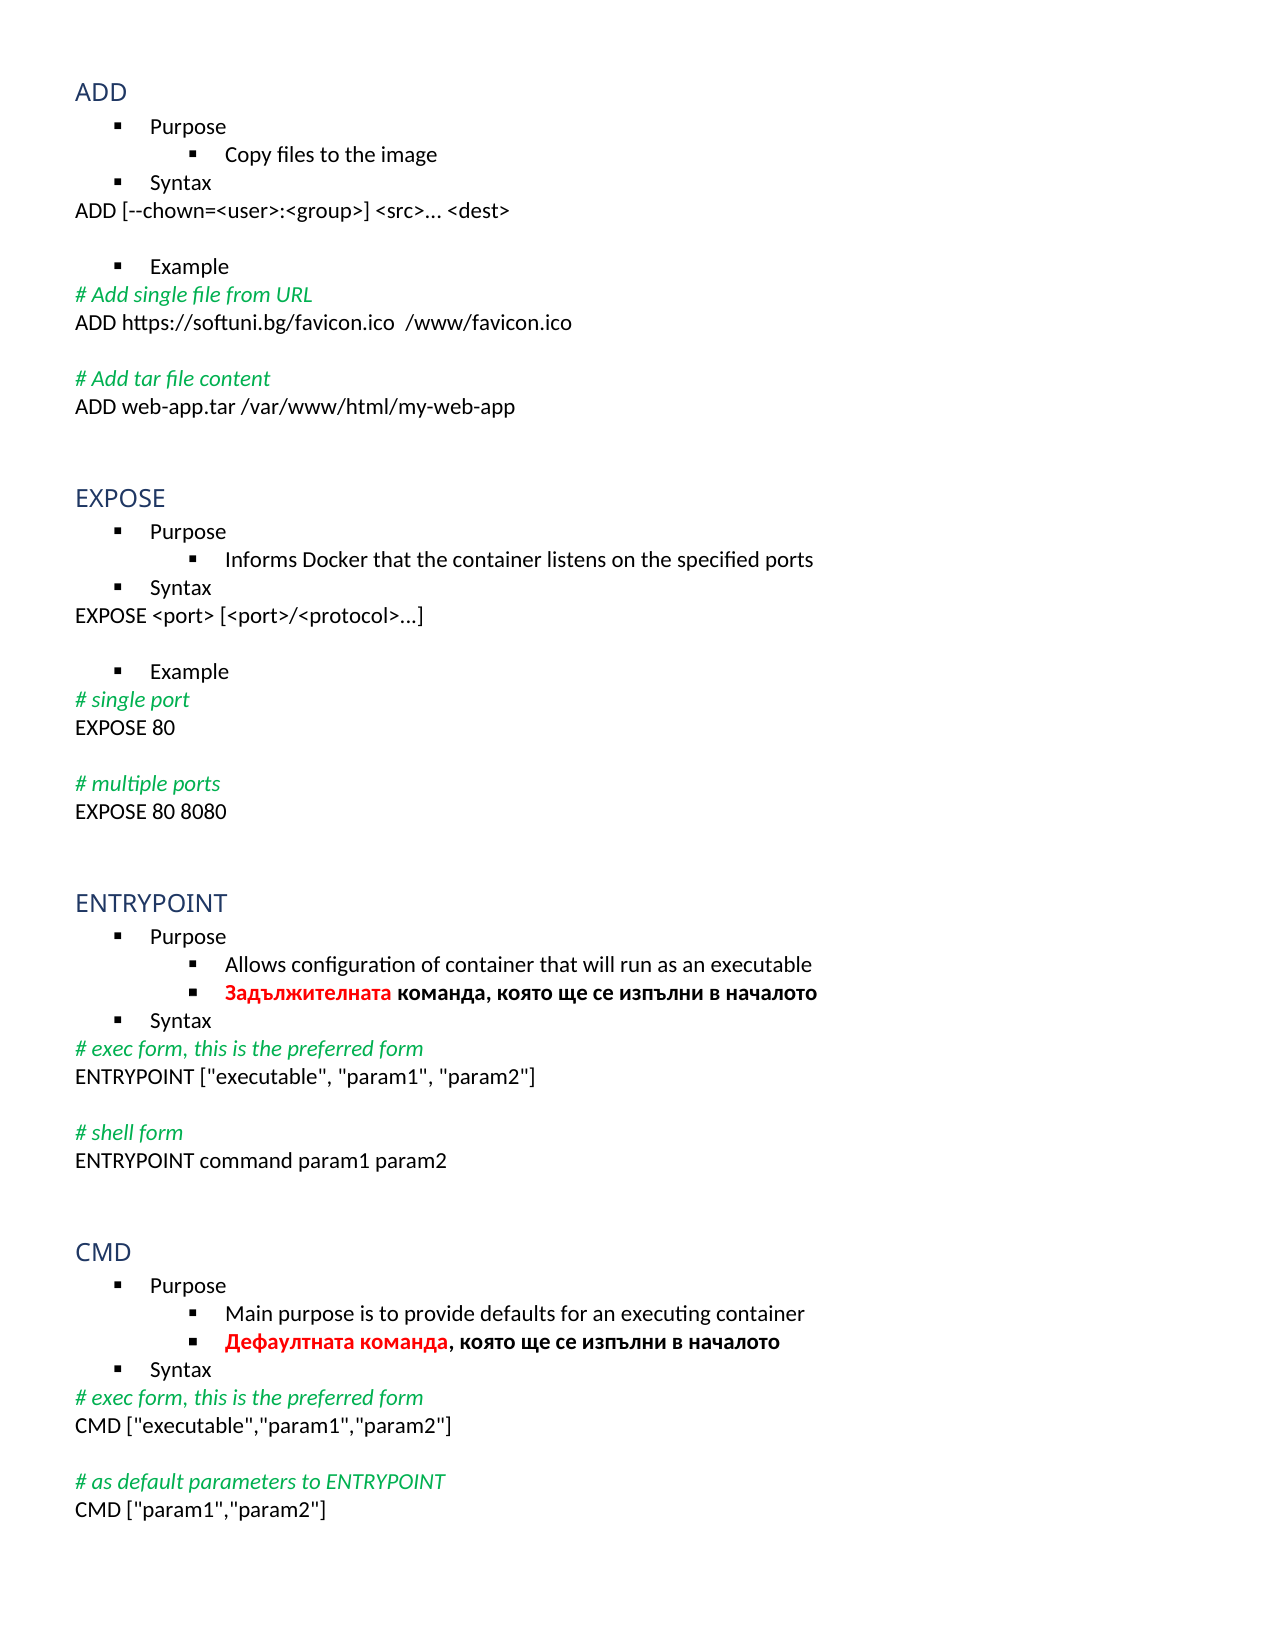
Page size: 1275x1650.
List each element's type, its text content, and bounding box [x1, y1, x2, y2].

list Дефаултната команда, която ще се изпълни в началото [187, 1327, 1200, 1355]
list Syntax [112, 1355, 1200, 1383]
text # shell form [75, 1118, 1200, 1146]
text ADD [--chown=<user>:<group>] <src>... <dest> [75, 196, 1200, 224]
list Copy files to the image [187, 140, 1200, 168]
text EXPOSE 80 8080 [75, 797, 1200, 825]
text # exec form, this is the preferred form [75, 1383, 1200, 1411]
text EXPOSE <port> [<port>/<protocol>...] [75, 601, 1200, 629]
text ADD web-app.tar /var/www/html/my-web-app [75, 392, 1200, 420]
text # exec form, this is the preferred form [75, 1034, 1200, 1062]
list Purpose [112, 922, 1200, 950]
text CMD ["param1","param2"] [75, 1496, 1200, 1523]
text EXPOSE 80 [75, 713, 1200, 741]
text # single port [75, 685, 1200, 713]
list Syntax [112, 1006, 1200, 1034]
list Allows configuration of container that will run as an executable [187, 950, 1200, 978]
list Purpose [112, 1271, 1200, 1299]
text # Add single file from URL [75, 280, 1200, 308]
subtitle ENTRYPOINT [75, 885, 1200, 919]
text CMD ["executable","param1","param2"] [75, 1411, 1200, 1439]
list Задължителната команда, която ще се изпълни в началото [187, 978, 1200, 1006]
list Purpose [112, 517, 1200, 545]
list Example [112, 657, 1200, 685]
list Example [112, 252, 1200, 280]
list Syntax [112, 573, 1200, 601]
text ENTRYPOINT ["executable", "param1", "param2"] [75, 1062, 1200, 1090]
subtitle CMD [75, 1234, 1200, 1269]
list Informs Docker that the container listens on the specified ports [187, 545, 1200, 573]
list Syntax [112, 168, 1200, 196]
text # as default parameters to ENTRYPOINT [75, 1467, 1200, 1496]
list Purpose [112, 112, 1200, 140]
text ENTRYPOINT command param1 param2 [75, 1146, 1200, 1174]
text ADD https://softuni.bg/favicon.ico /www/favicon.ico [75, 308, 1200, 336]
list Main purpose is to provide defaults for an executing container [187, 1299, 1200, 1327]
subtitle ADD [75, 75, 1200, 109]
text # Add tar file content [75, 364, 1200, 392]
subtitle EXPOSE [75, 480, 1200, 514]
text # multiple ports [75, 769, 1200, 797]
